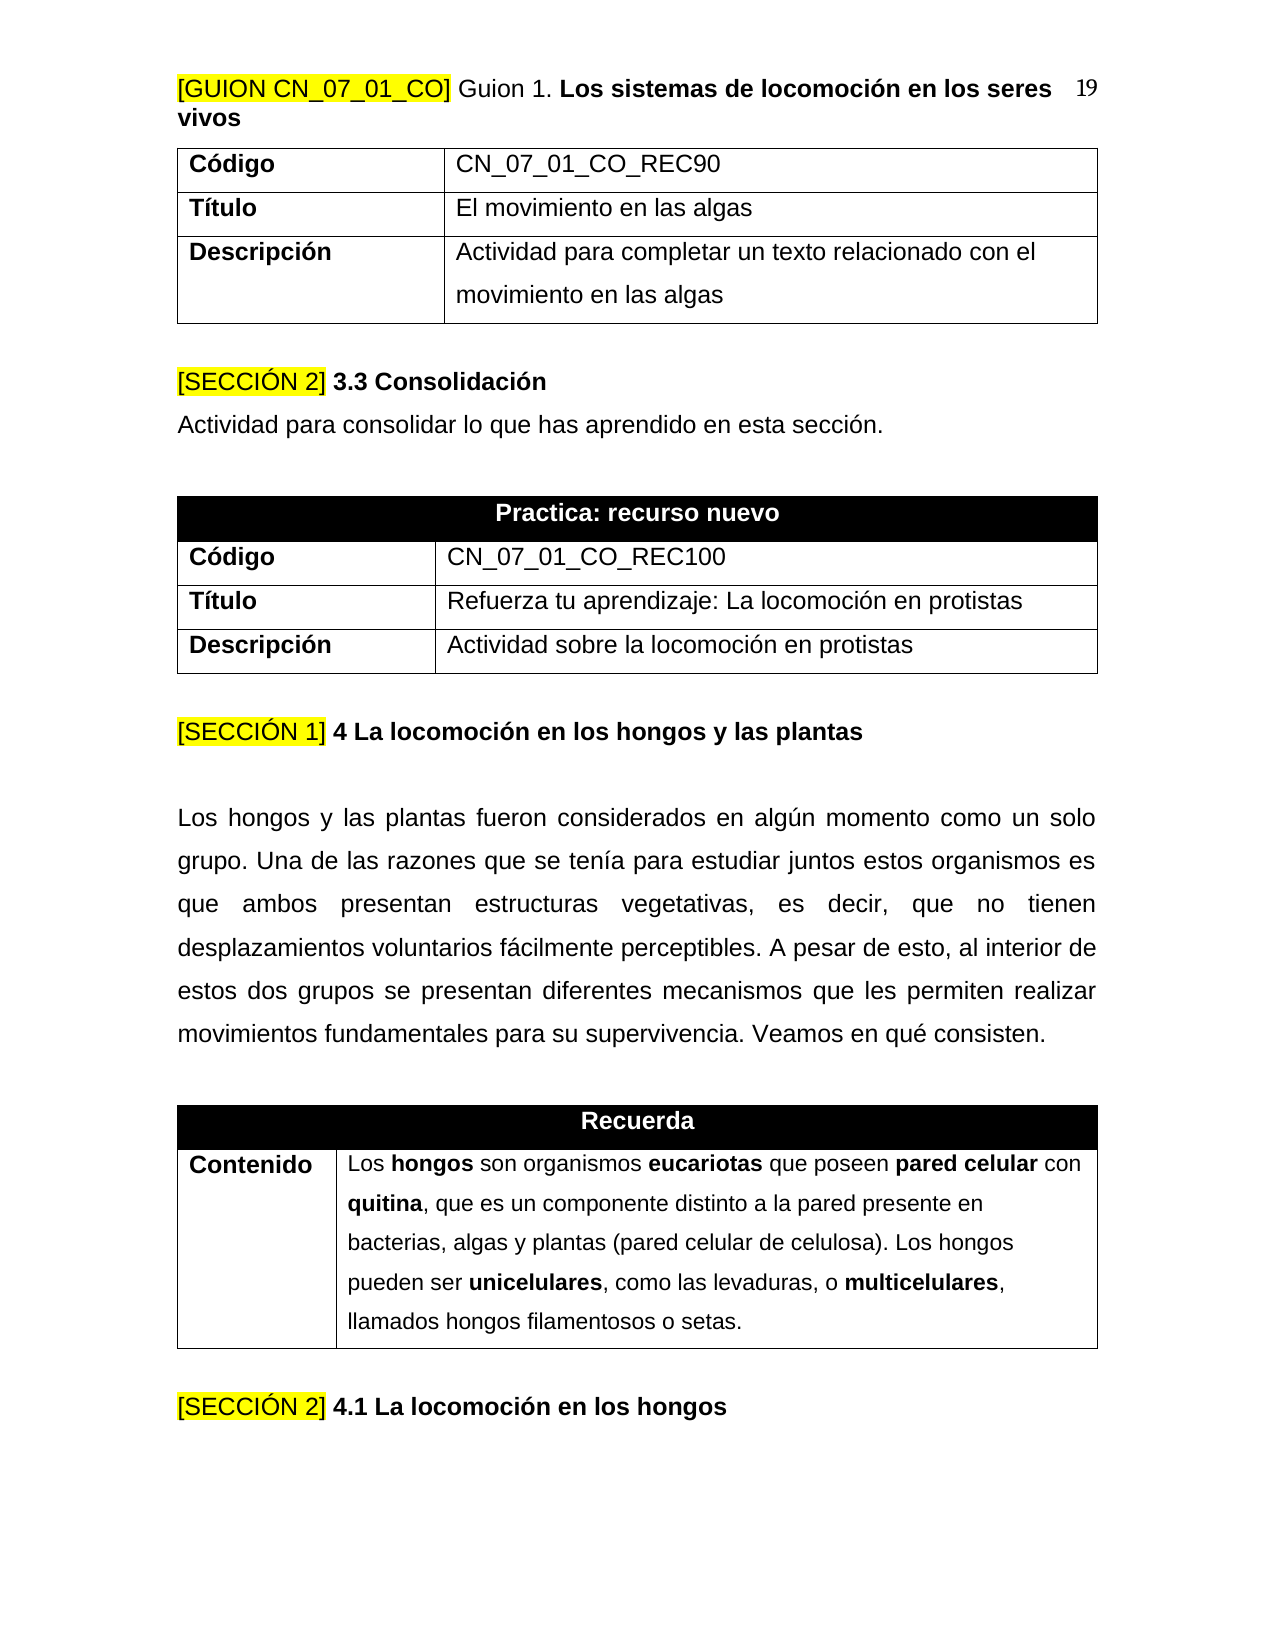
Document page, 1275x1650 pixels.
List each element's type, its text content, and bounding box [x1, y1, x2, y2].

table_cell Descripción [178, 630, 435, 673]
table_cell Refuerza tu aprendizaje: La locomoción en protistas [436, 586, 1097, 629]
table_cell Descripción [178, 237, 444, 323]
text [SECCIÓN 2] 4.1 La locomoción en los hongos [326, 1392, 1098, 1420]
table_cell Código [178, 149, 444, 192]
text Actividad para consolidar lo que has aprendido en esta sección. [177, 410, 1098, 439]
table_cell Título [178, 586, 435, 629]
text [SECCIÓN 1] 4 La locomoción en los hongos y las plantas [326, 717, 1098, 746]
text [SECCIÓN 2] 3.3 Consolidación [326, 367, 1098, 396]
table_cell Contenido [178, 1150, 336, 1347]
text Los hongos y las plantas fueron considerados en algún momento como un solo grupo. Una de las razones que se tenía para estudiar juntos estos organismos es que ambos presentan estructuras vegetativas, es decir, que no tienen desplazamientos voluntarios fácilmente perceptibles. A pesar de esto, al interior de estos dos grupos se presentan diferentes mecanismos que les permiten realizar movimientos fundamentales para su supervivencia. Veamos en qué consisten. [177, 803, 1098, 1047]
table_cell CN_07_01_CO_REC100 [436, 542, 1097, 584]
table_cell CN_07_01_CO_REC90 [445, 149, 1097, 192]
table_cell Actividad para completar un texto relacionado con el movimiento en las algas [445, 237, 1097, 323]
table_cell Los hongos son organismos eucariotas que poseen pared celular con quitina, que es un componente distinto a la pared presente en bacterias, algas y plantas (pared celular de celulosa). Los hongos pueden ser unicelulares, como las levaduras, o multicelulares, llamados hongos filamentosos o setas. [337, 1150, 1097, 1347]
table_header Recuerda [178, 1106, 1097, 1149]
table_cell Actividad sobre la locomoción en protistas [436, 630, 1097, 673]
table_cell El movimiento en las algas [445, 193, 1097, 236]
table_header Practica: recurso nuevo [178, 498, 1097, 541]
table_cell Título [178, 193, 444, 236]
table_cell Código [178, 542, 435, 584]
